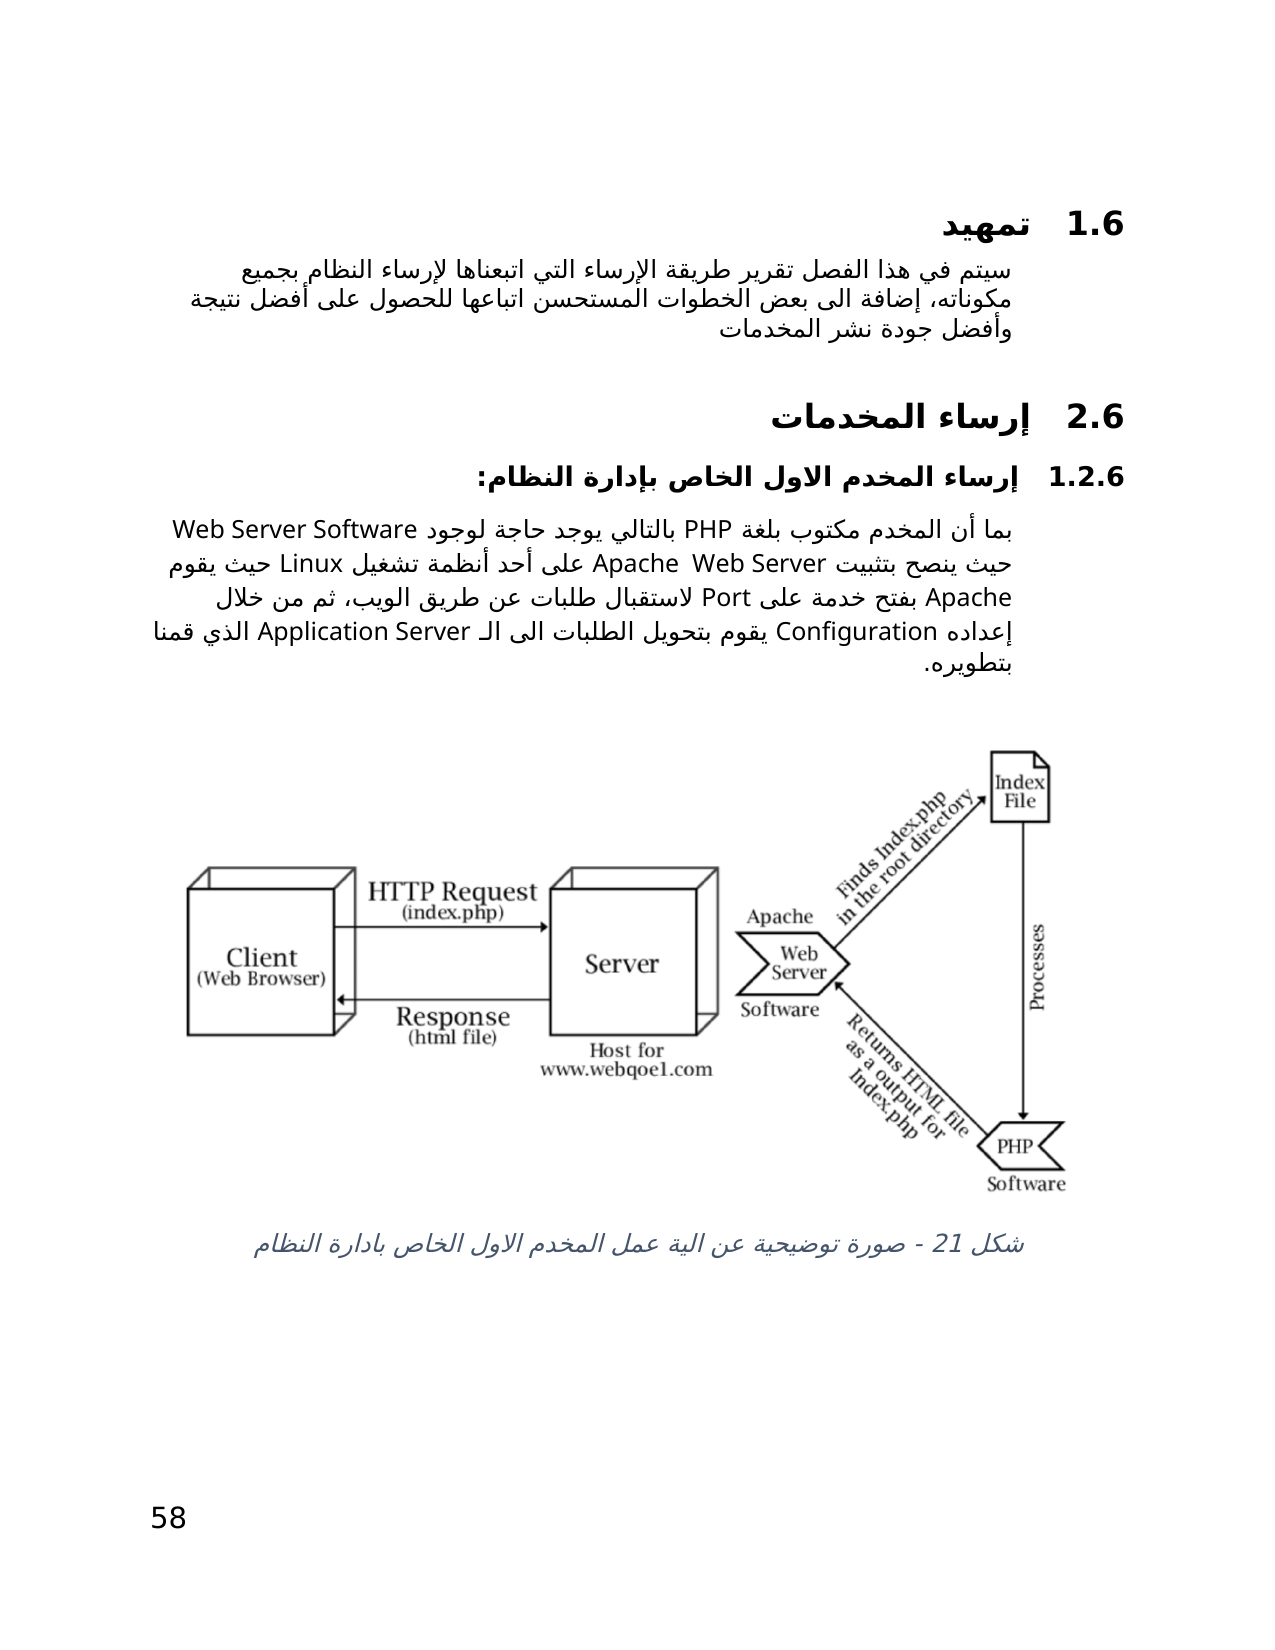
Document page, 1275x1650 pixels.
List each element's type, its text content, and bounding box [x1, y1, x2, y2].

text بما أن المخدم مكتوب بلغة PHP بالتالي يوجد حاجة لوجود Web Server Software حيث ينصح بتثبيت Apache Web Server على أحد أنظمة تشغيل Linux حيث يقوم Apache بفتح خدمة على Port لاستقبال طلبات عن طريق الويب، ثم من خلال إعداده Configuration يقوم بتحويل الطلبات الى الـ Application Server الذي قمنا بتطويره. [150, 512, 1012, 677]
title 1.2.6 إرساء المخدم الاول الخاص بإدارة النظام: [150, 461, 1125, 493]
text سيتم في هذا الفصل تقرير طريقة الإرساء التي اتبعناها لإرساء النظام بجميع مكوناته، إضافة الى بعض الخطوات المستحسن اتباعها للحصول على أفضل نتيجة وأفضل جودة نشر المخدمات [150, 256, 1012, 343]
picture [150, 702, 1125, 1214]
title 2.6 إرساء المخدمات [150, 397, 1125, 436]
title 1.6 تمهيد [150, 204, 1125, 243]
